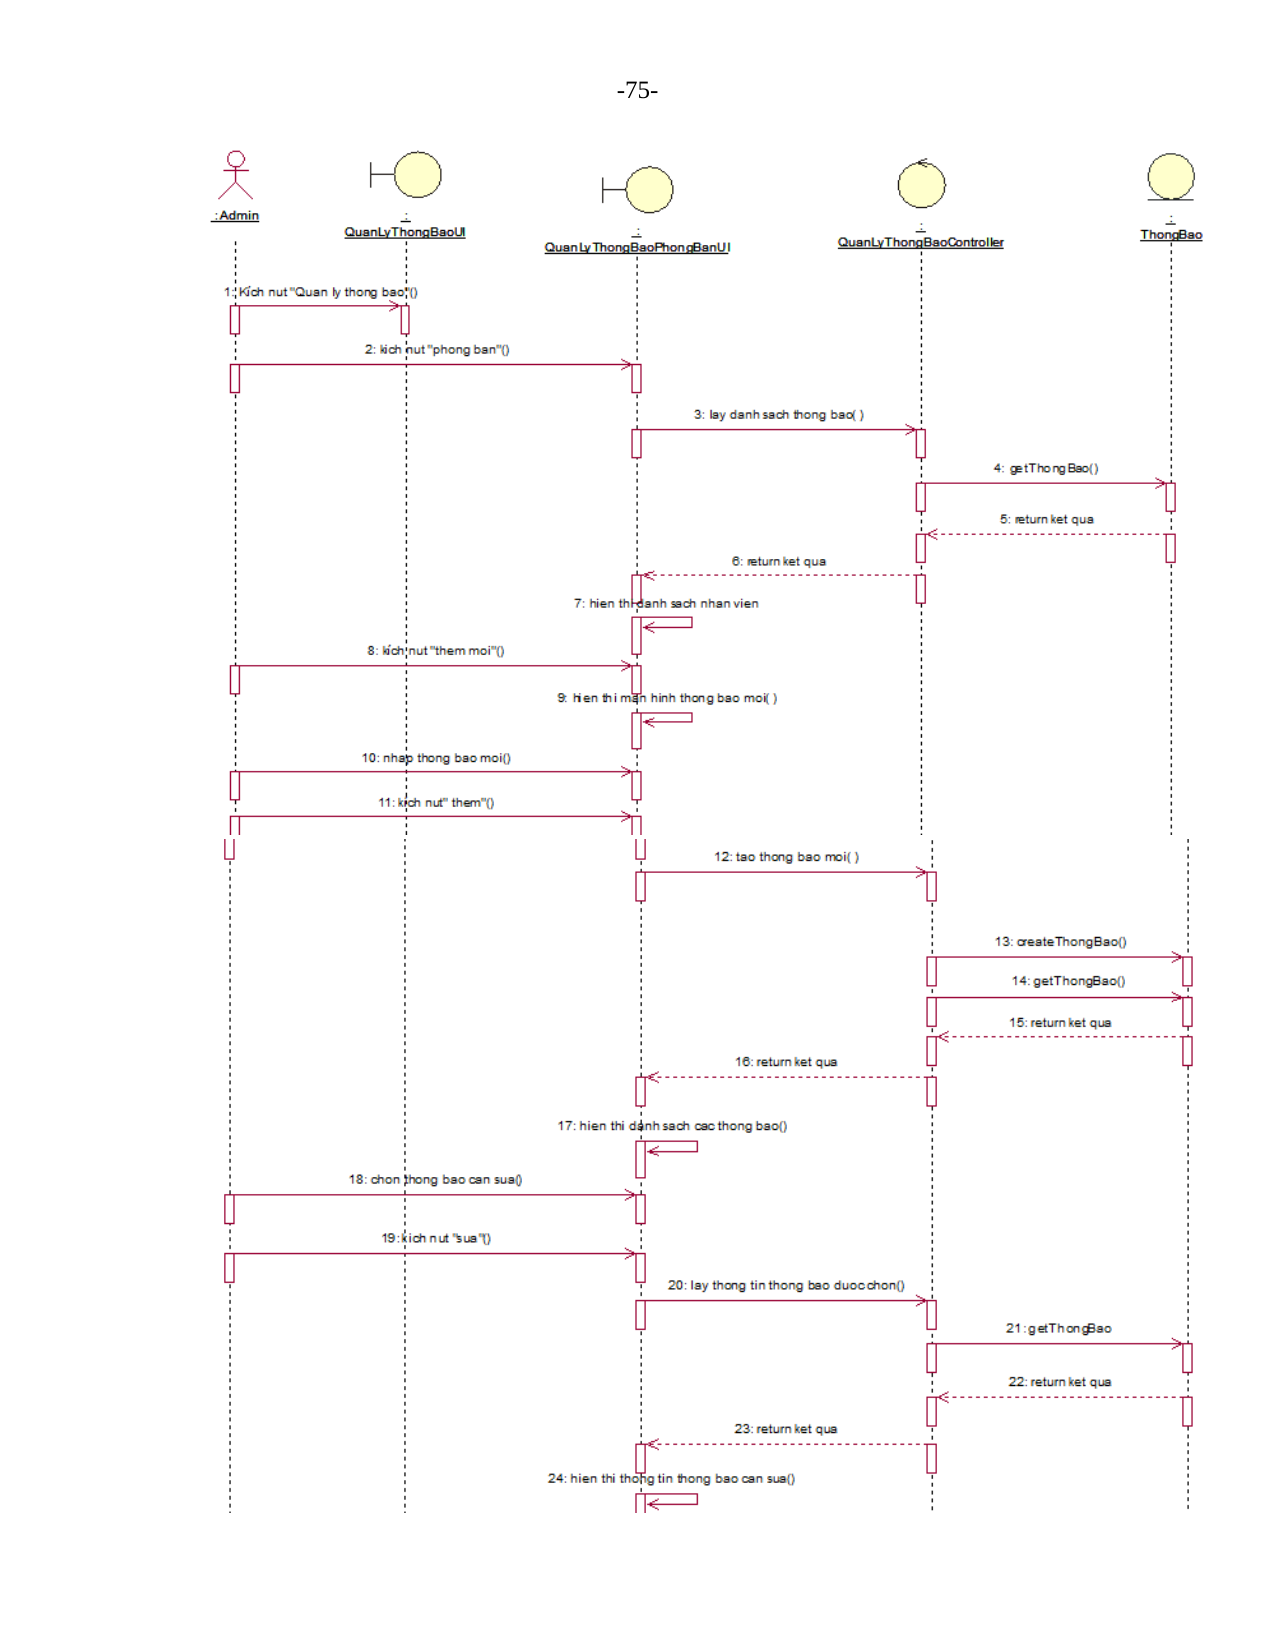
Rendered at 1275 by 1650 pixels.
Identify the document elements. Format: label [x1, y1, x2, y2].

picture [193, 839, 1232, 1513]
picture [193, 147, 1232, 835]
